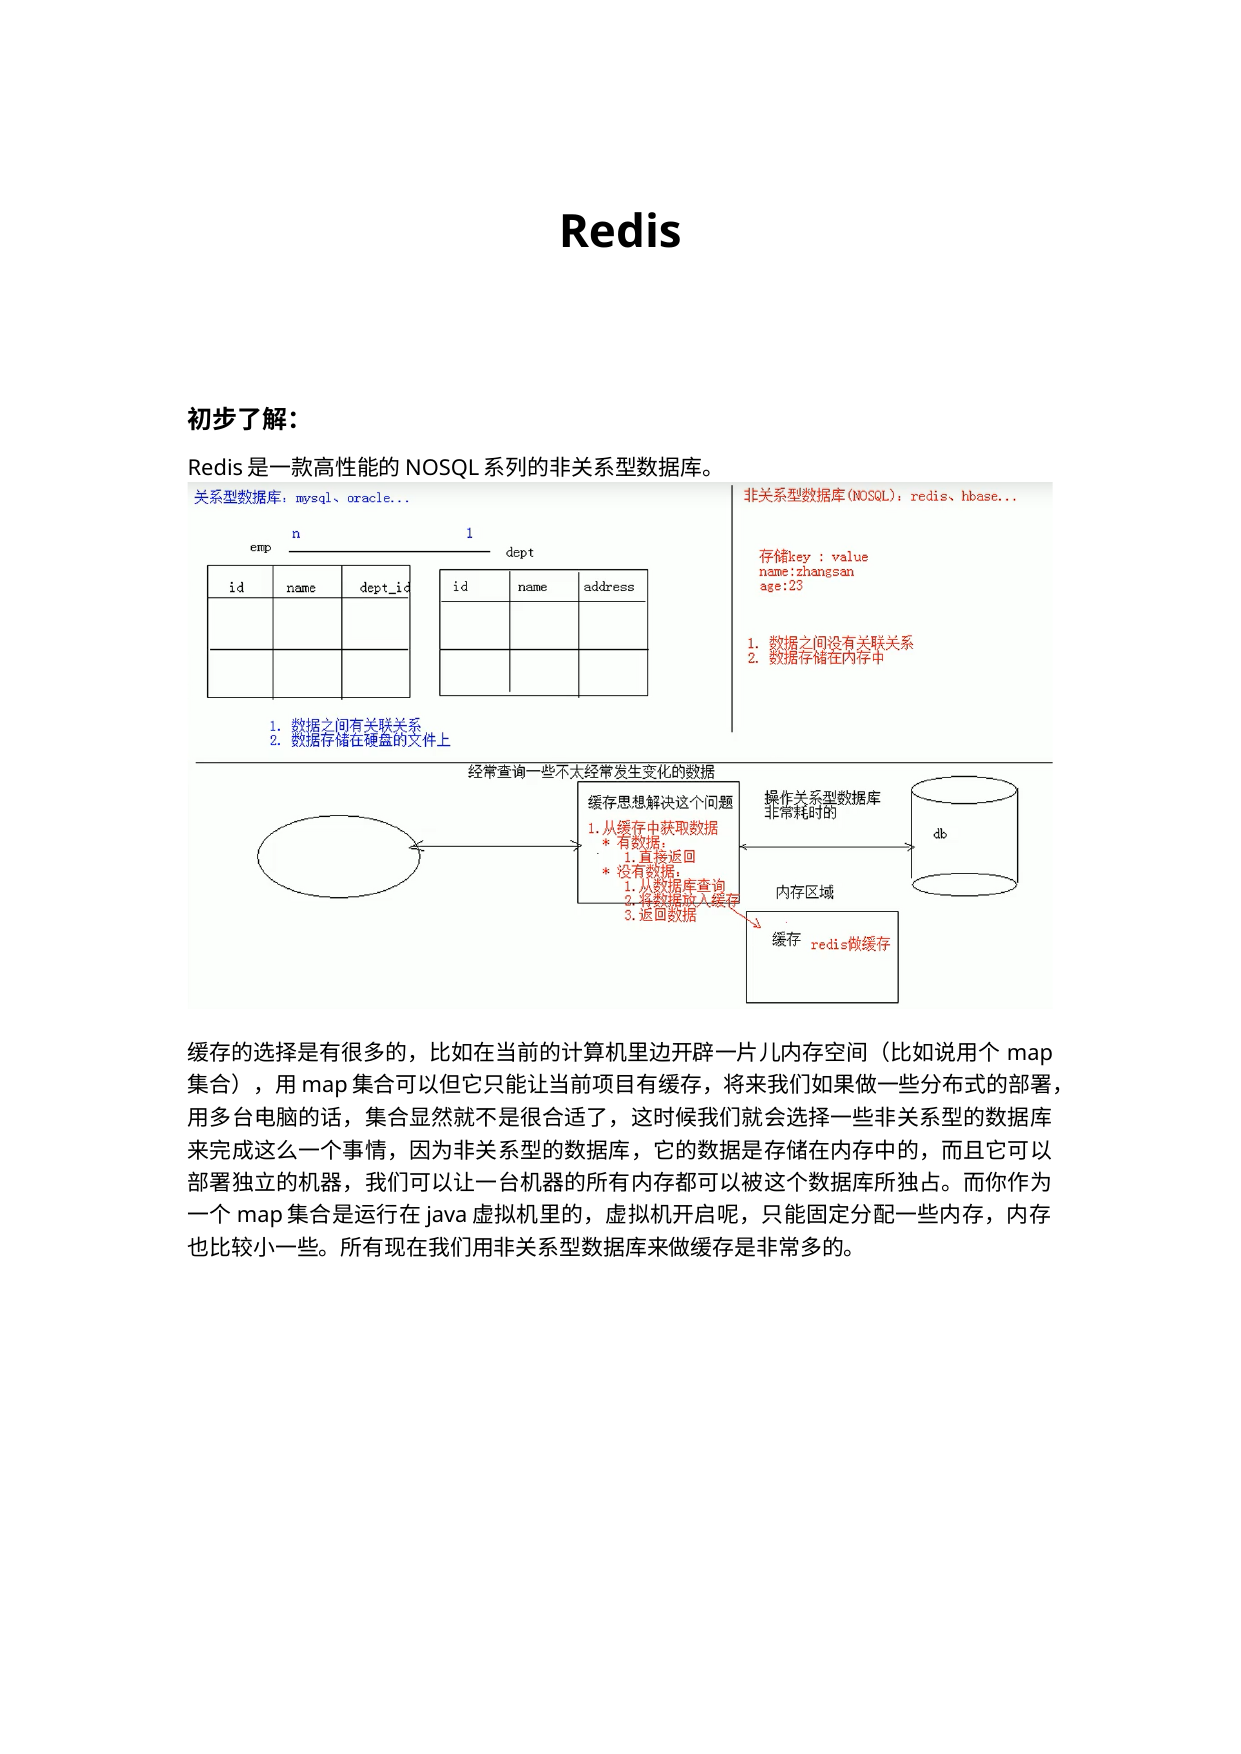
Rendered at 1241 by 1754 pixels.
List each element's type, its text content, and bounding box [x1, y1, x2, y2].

text 缓存的选择是有很多的，比如在当前的计算机里边开辟一片儿内存空间（比如说用个map集合），用map集合可以但它只能让当前项目有缓存，将来我们如果做一些分布式的部署，用多台电脑的话，集合显然就不是很合适了，这时候我们就会选择一些非关系型的数据库来完成这么一个事情，因为非关系型的数据库，它的数据是存储在内存中的，而且它可以部署独立的机器，我们可以让一台机器的所有内存都可以被这个数据库所独占。而你作为一个map集合是运行在java虚拟机里的，虚拟机开启呢，只能固定分配一些内存，内存也比较小一些。所有现在我们用非关系型数据库来做缓存是非常多的。 [187, 1035, 1053, 1262]
subtitle Redis [187, 197, 1053, 262]
picture [187, 482, 1053, 1009]
text Redis是一款高性能的NOSQL系列的非关系型数据库。 [187, 450, 1053, 482]
text 初步了解： [187, 385, 1053, 450]
